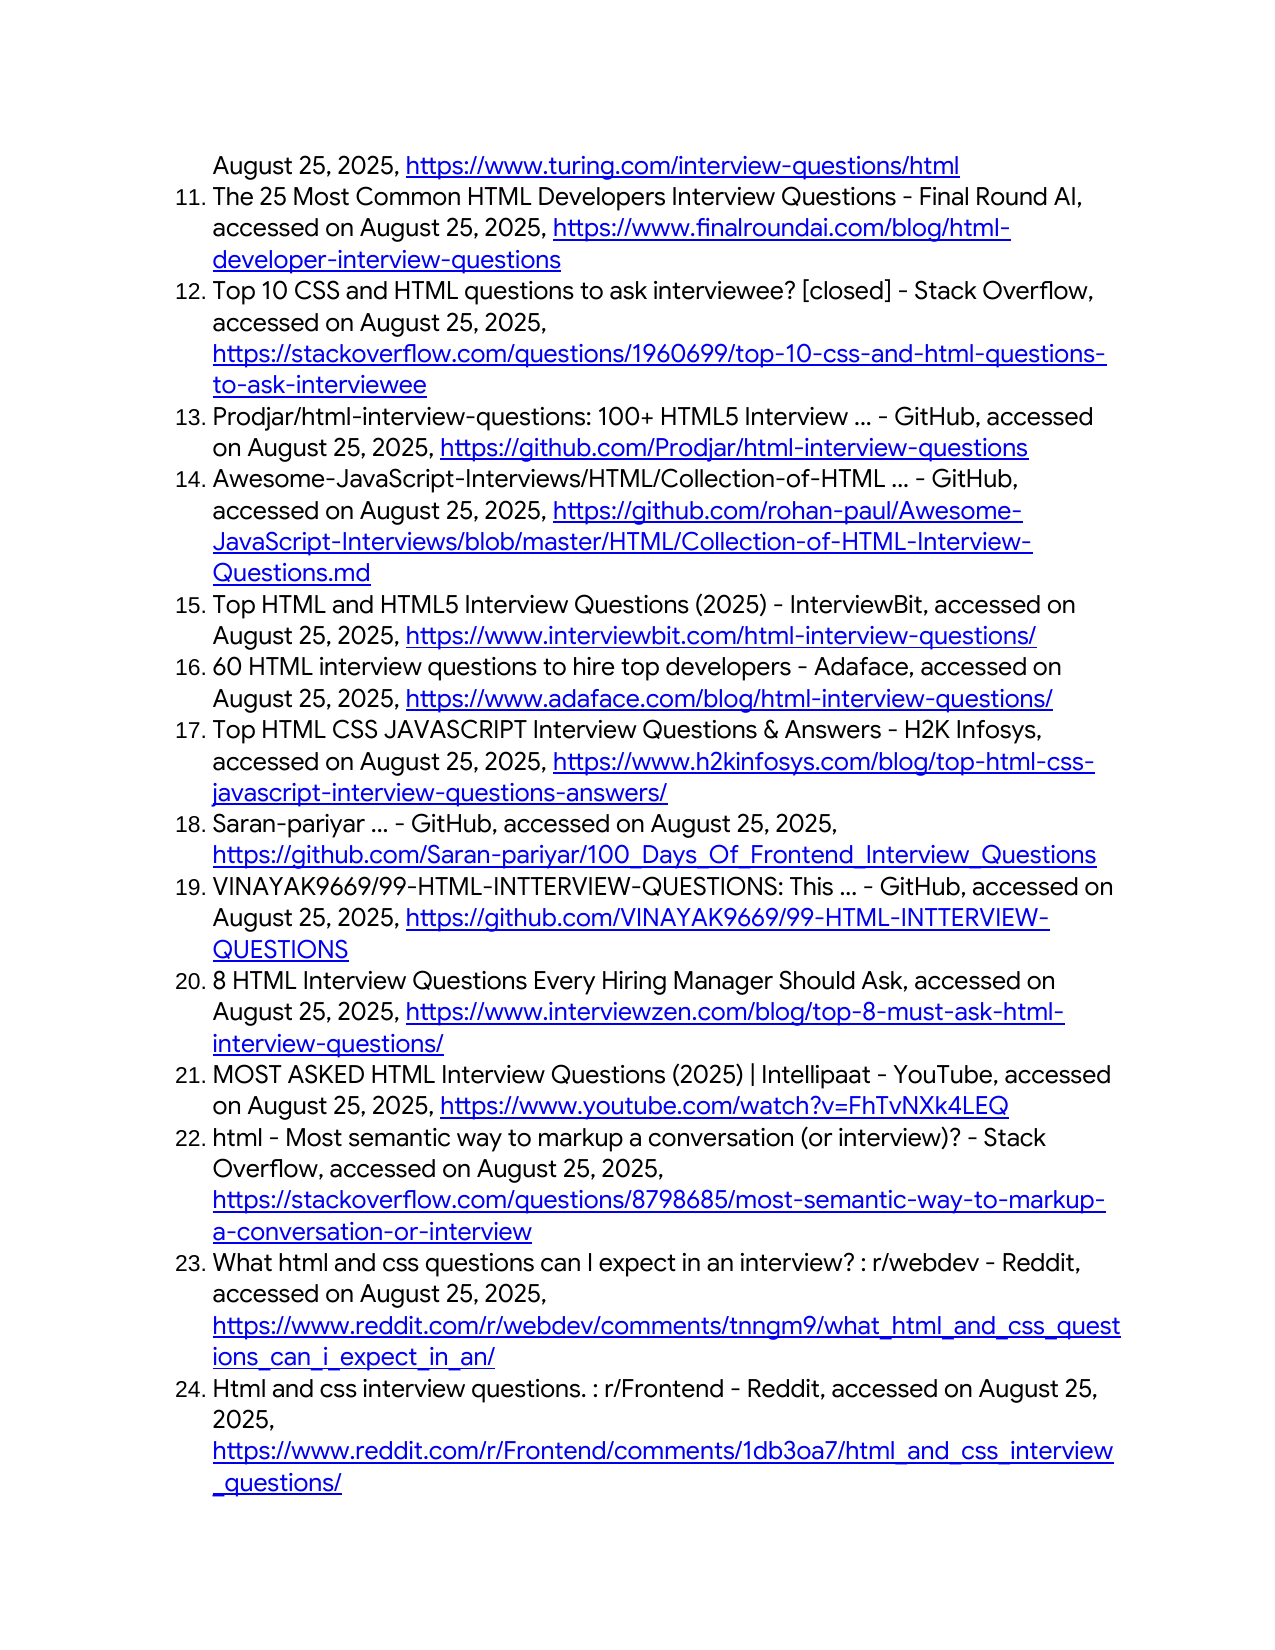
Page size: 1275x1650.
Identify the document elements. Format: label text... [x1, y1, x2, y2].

list Saran-pariyar ... - GitHub, accessed on August 25, 2025, https://github.com/Saran-pariyar/100_Days_Of_Frontend_Interview_Questions [175, 808, 1125, 871]
list Html and css interview questions. : r/Frontend - Reddit, accessed on August 25, 2025, https://www.reddit.com/r/Frontend/comments/1db3oa7/html_and_css_interview_questions/ [175, 1373, 1125, 1498]
list What html and css questions can I expect in an interview? : r/webdev - Reddit, accessed on August 25, 2025, https://www.reddit.com/r/webdev/comments/tnngm9/what_html_and_css_questions_can_i_expect_in_an/ [175, 1247, 1125, 1373]
list 60 HTML interview questions to hire top developers - Adaface, accessed on August 25, 2025, https://www.adaface.com/blog/html-interview-questions/ [175, 652, 1125, 714]
list Top HTML and HTML5 Interview Questions (2025) - InterviewBit, accessed on August 25, 2025, https://www.interviewbit.com/html-interview-questions/ [175, 589, 1125, 652]
list Top HTML CSS JAVASCRIPT Interview Questions & Answers - H2K Infosys, accessed on August 25, 2025, https://www.h2kinfosys.com/blog/top-html-css-javascript-interview-questions-answers/ [175, 714, 1125, 808]
list 8 HTML Interview Questions Every Hiring Manager Should Ask, accessed on August 25, 2025, https://www.interviewzen.com/blog/top-8-must-ask-html-interview-questions/ [175, 965, 1125, 1059]
list MOST ASKED HTML Interview Questions (2025) | Intellipaat - YouTube, accessed on August 25, 2025, https://www.youtube.com/watch?v=FhTvNXk4LEQ [175, 1059, 1125, 1122]
list Awesome-JavaScript-Interviews/HTML/Collection-of-HTML ... - GitHub, accessed on August 25, 2025, https://github.com/rohan-paul/Awesome-JavaScript-Interviews/blob/master/HTML/Collection-of-HTML-Interview-Questions.md [175, 463, 1125, 589]
list html - Most semantic way to markup a conversation (or interview)? - Stack Overflow, accessed on August 25, 2025, https://stackoverflow.com/questions/8798685/most-semantic-way-to-markup-a-conversation-or-interview [175, 1122, 1125, 1247]
list VINAYAK9669/99-HTML-INTTERVIEW-QUESTIONS: This ... - GitHub, accessed on August 25, 2025, https://github.com/VINAYAK9669/99-HTML-INTTERVIEW-QUESTIONS [175, 871, 1125, 965]
list The 25 Most Common HTML Developers Interview Questions - Final Round AI, accessed on August 25, 2025, https://www.finalroundai.com/blog/html-developer-interview-questions [175, 181, 1125, 275]
list Prodjar/html-interview-questions: 100+ HTML5 Interview ... - GitHub, accessed on August 25, 2025, https://github.com/Prodjar/html-interview-questions [175, 401, 1125, 463]
list Top 10 CSS and HTML questions to ask interviewee? [closed] - Stack Overflow, accessed on August 25, 2025, https://stackoverflow.com/questions/1960699/top-10-css-and-html-questions-to-ask-interviewee [175, 275, 1125, 401]
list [175, 150, 1125, 181]
